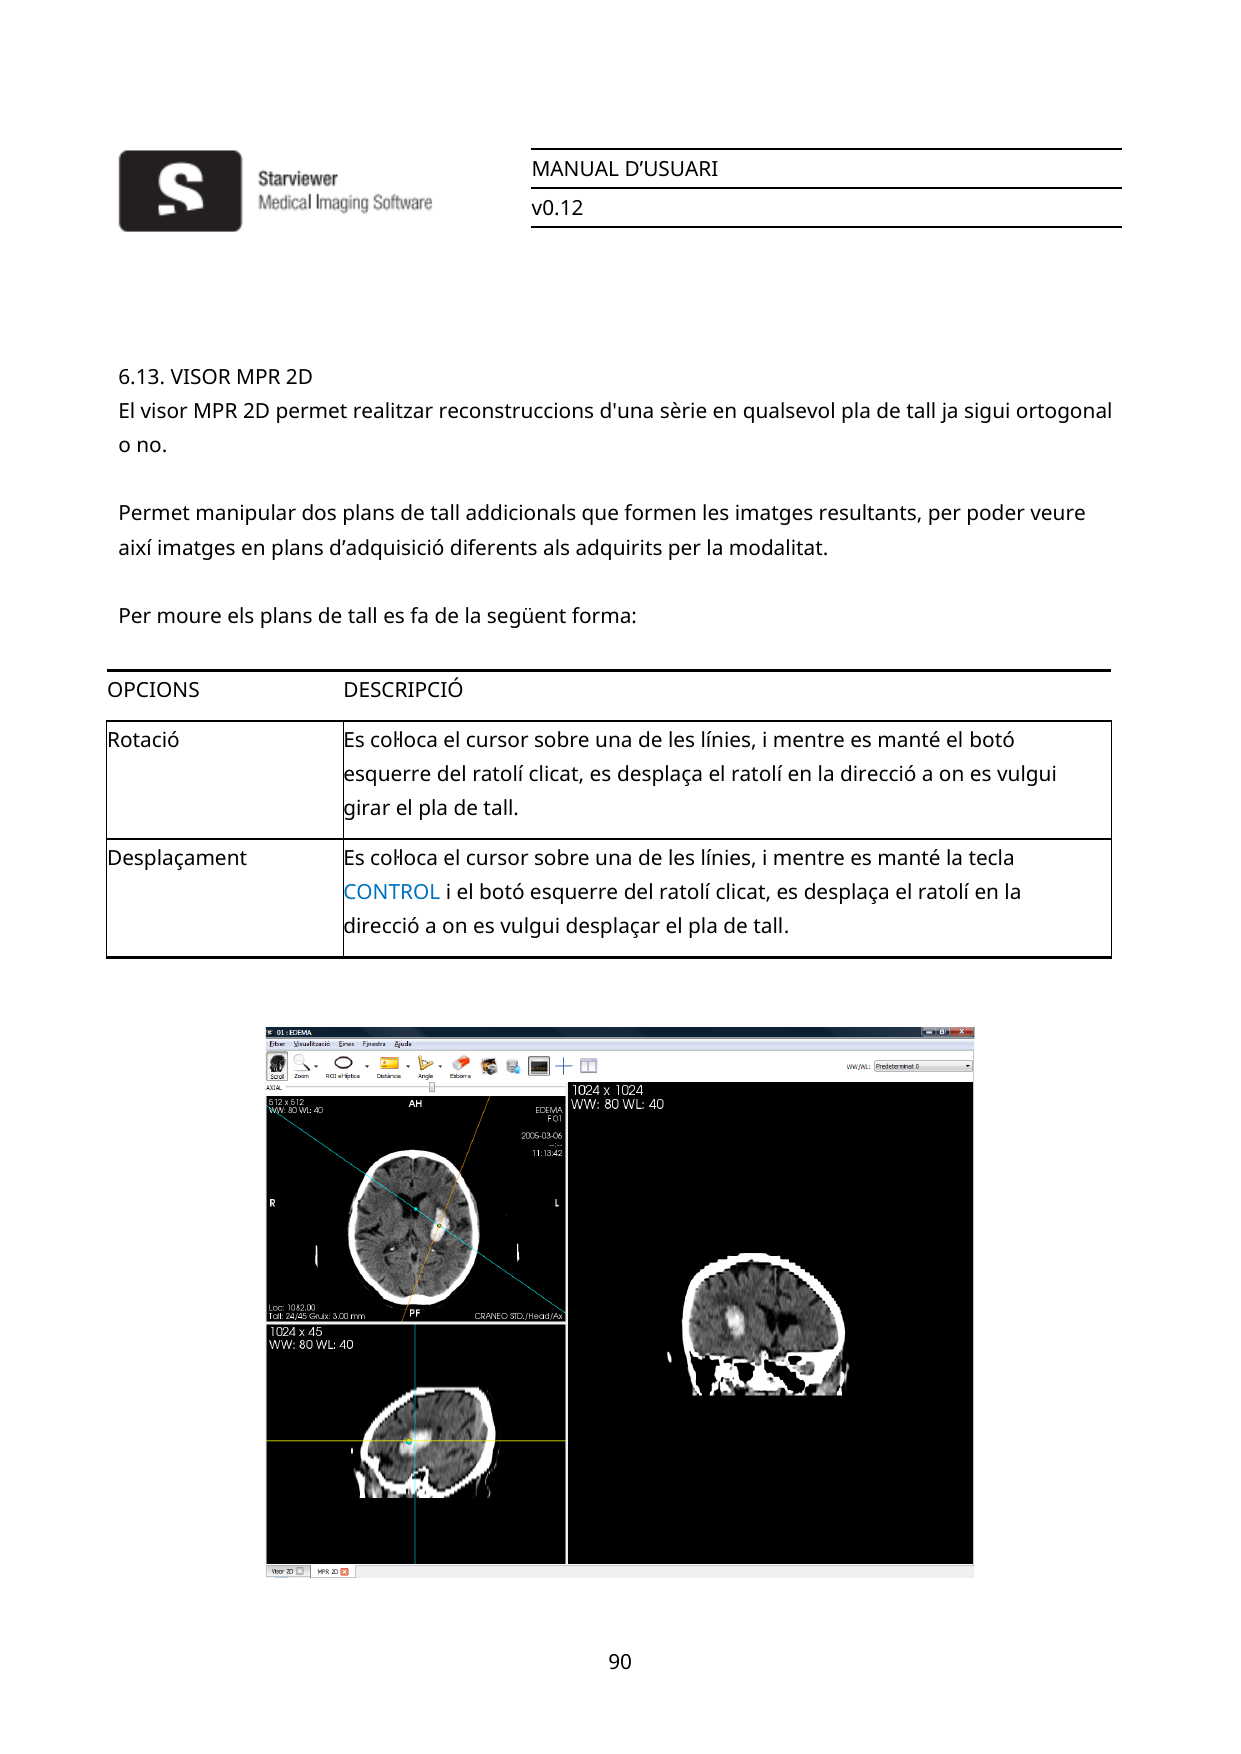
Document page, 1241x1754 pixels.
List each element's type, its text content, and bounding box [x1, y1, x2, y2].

text Per moure els plans de tall es fa de la següent forma: [118, 601, 1122, 629]
table_cell Es col·loca el cursor sobre una de les línies, i mentre es manté la tecla CONTROL i el botó esquerre del ratolí clicat, es desplaça el ratolí en la direcció a on es vulgui desplaçar el pla de tall. [344, 840, 1111, 956]
text El visor MPR 2D permet realitzar reconstruccions d'una sèrie en qualsevol pla de tall ja sigui ortogonal o no. [118, 396, 1122, 459]
picture [265, 1027, 975, 1578]
table_cell Es col·loca el cursor sobre una de les línies, i mentre es manté el botó esquerre del ratolí clicat, es desplaça el ratolí en la direcció a on es vulgui girar el pla de tall. [344, 722, 1111, 838]
table_cell Desplaçament [107, 840, 343, 956]
table_header descripció [343, 672, 1111, 720]
text Permet manipular dos plans de tall addicionals que formen les imatges resultants, per poder veure així imatges en plans d’adquisició diferents als adquirits per la modalitat. [118, 498, 1122, 561]
table_cell Rotació [107, 722, 343, 838]
subtitle Visor MPR 2D [118, 362, 1122, 391]
table_header opcions [107, 672, 343, 720]
